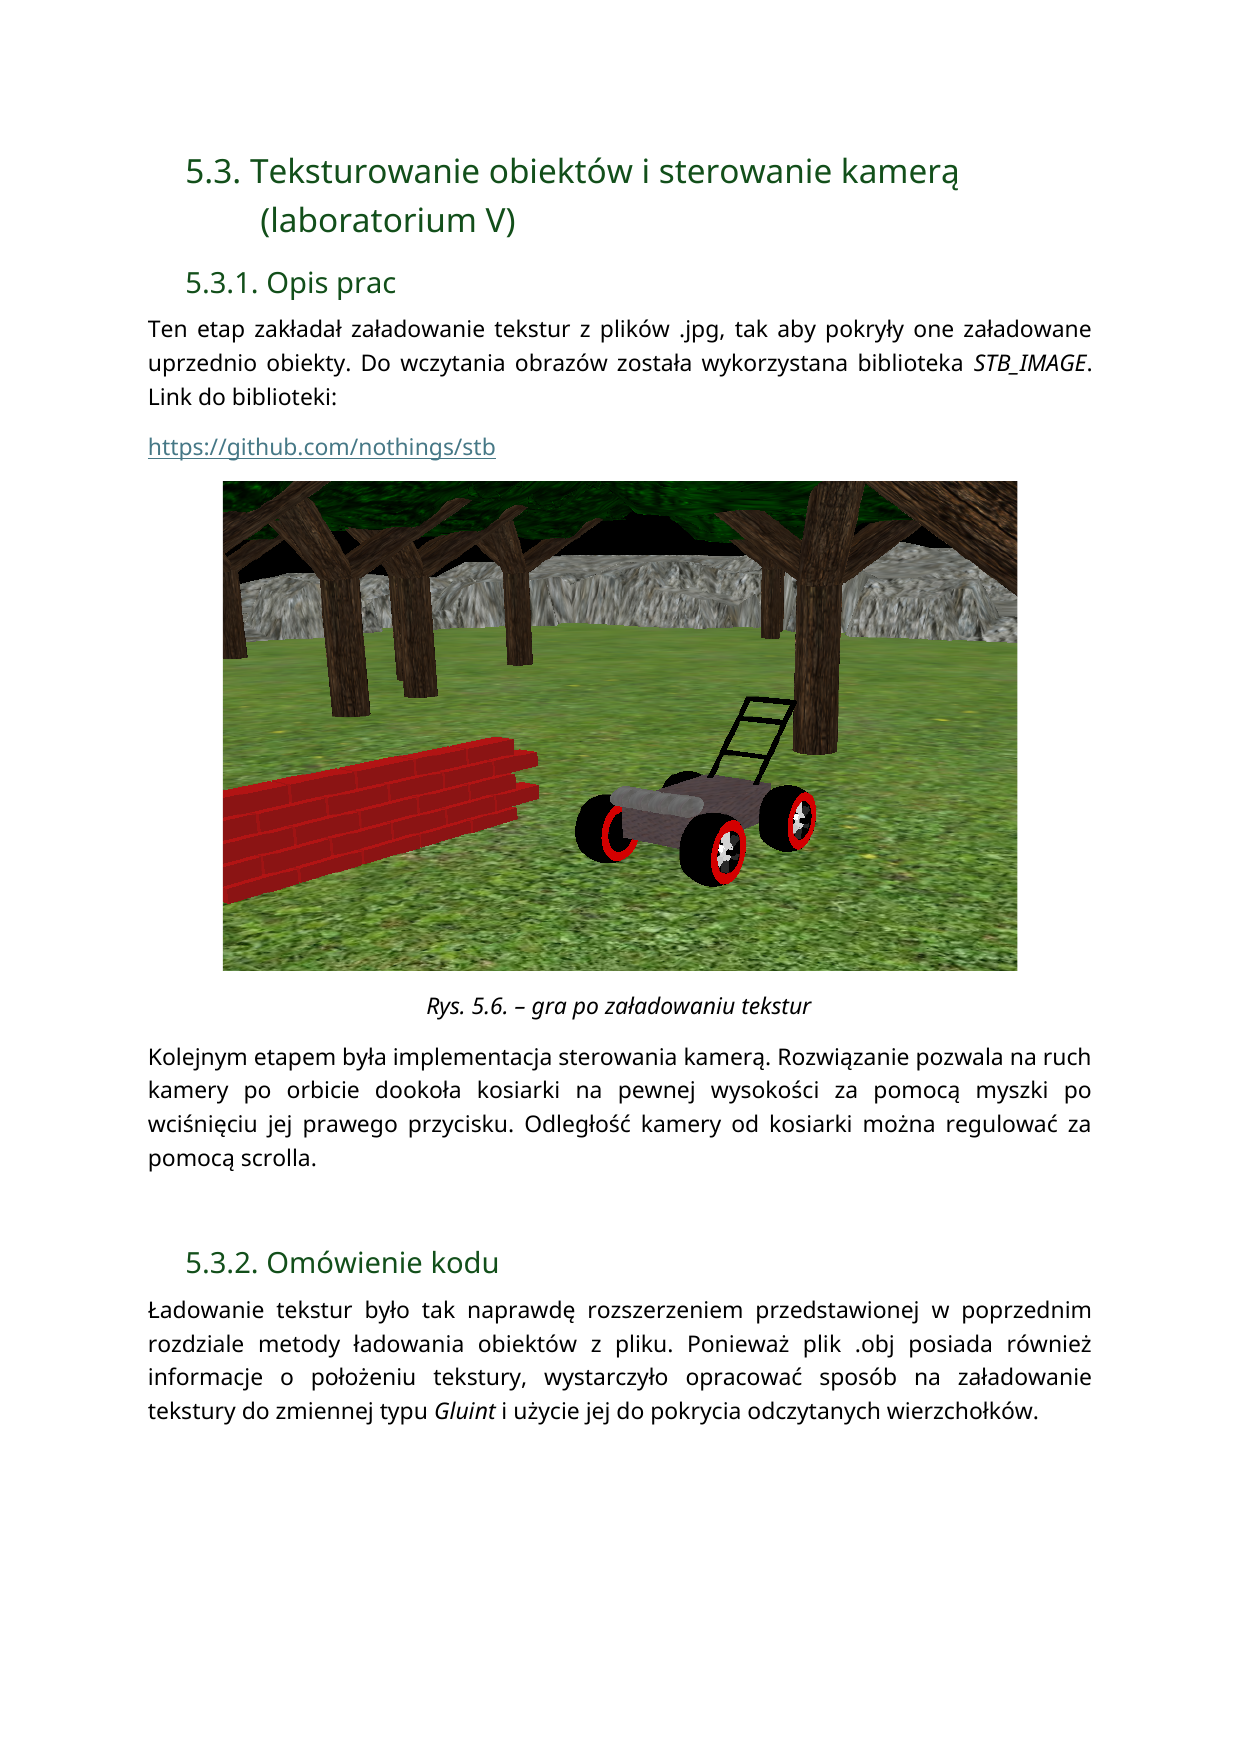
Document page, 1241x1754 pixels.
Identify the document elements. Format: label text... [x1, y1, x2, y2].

text Ten etap zakładał załadowanie tekstur z plików .jpg, tak aby pokryły one załadowane uprzednio obiekty. Do wczytania obrazów została wykorzystana biblioteka STB_IMAGE. Link do biblioteki: [148, 313, 1093, 412]
text Ładowanie tekstur było tak naprawdę rozszerzeniem przedstawionej w poprzednim rozdziale metody ładowania obiektów z pliku. Ponieważ plik .obj posiada również informacje o położeniu tekstury, wystarczyło opracować sposób na załadowanie tekstury do zmiennej typu Gluint i użycie jej do pokrycia odczytanych wierzchołków. [148, 1294, 1093, 1426]
picture [222, 481, 1018, 971]
text https://github.com/nothings/stb [148, 431, 1093, 462]
subtitle Omówienie kodu [185, 1243, 1093, 1282]
subtitle Teksturowanie obiektów i sterowanie kamerą (laboratorium V) [185, 148, 1093, 242]
text Rys. 5.6. – gra po załadowaniu tekstur [148, 990, 1093, 1021]
subtitle Opis prac [185, 262, 1093, 302]
text Kolejnym etapem była implementacja sterowania kamerą. Rozwiązanie pozwala na ruch kamery po orbicie dookoła kosiarki na pewnej wysokości za pomocą myszki po wciśnięciu jej prawego przycisku. Odległość kamery od kosiarki można regulować za pomocą scrolla. [148, 1041, 1093, 1173]
